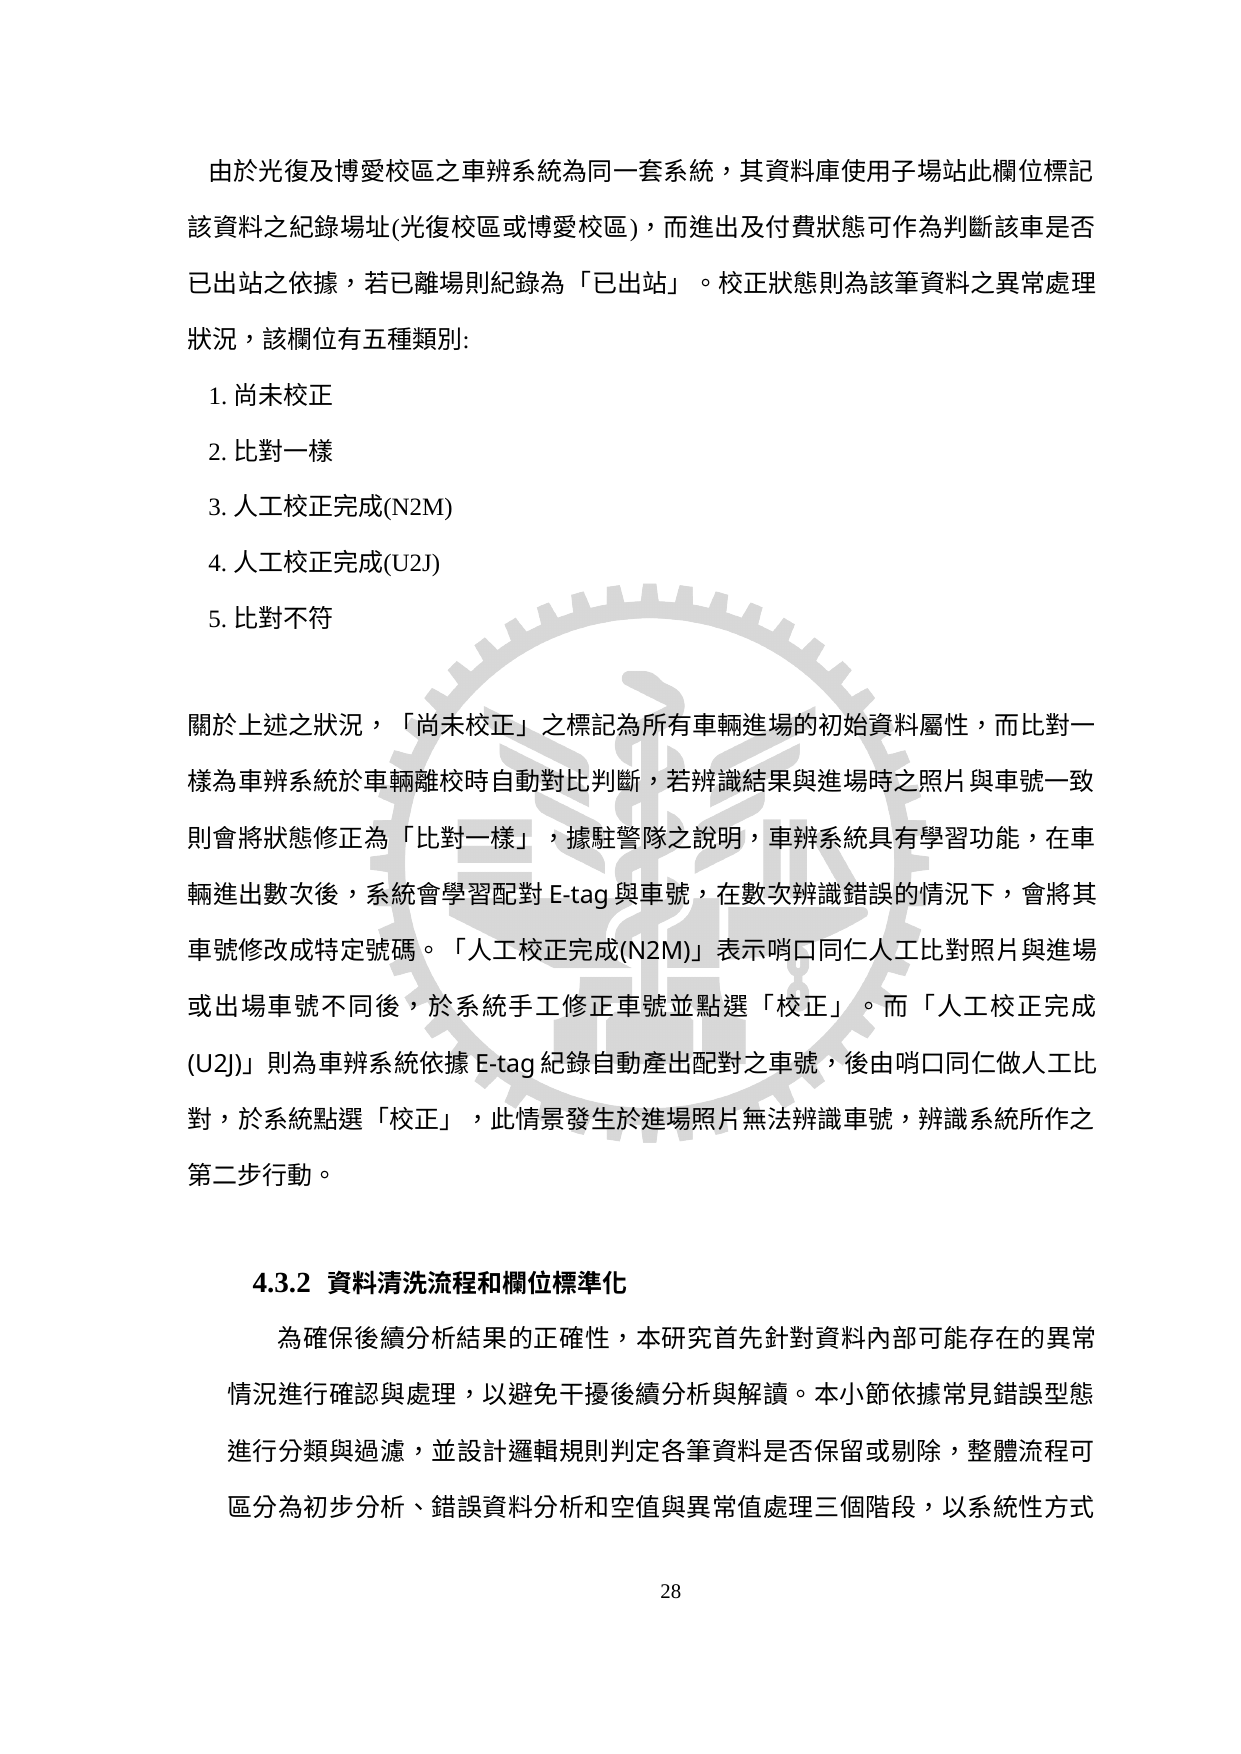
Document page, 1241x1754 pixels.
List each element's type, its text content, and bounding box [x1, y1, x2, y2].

subtitle 資料清洗流程和欄位標準化 [202, 1262, 1097, 1300]
text 3. 人工校正完成(N2M) [187, 486, 1097, 524]
text 1. 尚未校正 [208, 375, 1097, 412]
text 關於上述之狀況，「尚未校正」之標記為所有車輛進場的初始資料屬性，而比對一樣為車辨系統於車輛離校時自動對比判斷，若辨識結果與進場時之照片與車號一致則會將狀態修正為「比對一樣」，據駐警隊之說明，車辨系統具有學習功能，在車輛進出數次後，系統會學習配對E-tag與車號，在數次辨識錯誤的情況下，會將其車號修改成特定號碼。「人工校正完成(N2M)」表示哨口同仁人工比對照片與進場或出場車號不同後，於系統手工修正車號並點選「校正」。而「人工校正完成(U2J)」則為車辨系統依據E-tag紀錄自動產出配對之車號，後由哨口同仁做人工比對，於系統點選「校正」，此情景發生於進場照片無法辨識車號，辨識系統所作之第二步行動。 [187, 705, 1097, 1192]
text 4. 人工校正完成(U2J) [187, 542, 1097, 579]
text 由於光復及博愛校區之車辨系統為同一套系統，其資料庫使用子場站此欄位標記該資料之紀錄場址(光復校區或博愛校區)，而進出及付費狀態可作為判斷該車是否已出站之依據，若已離場則紀錄為「已出站」。校正狀態則為該筆資料之異常處理狀況，該欄位有五種類別: [187, 151, 1097, 357]
text 2. 比對一樣 [187, 431, 1097, 468]
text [227, 1318, 1097, 1524]
text 5. 比對不符 [187, 597, 1097, 635]
